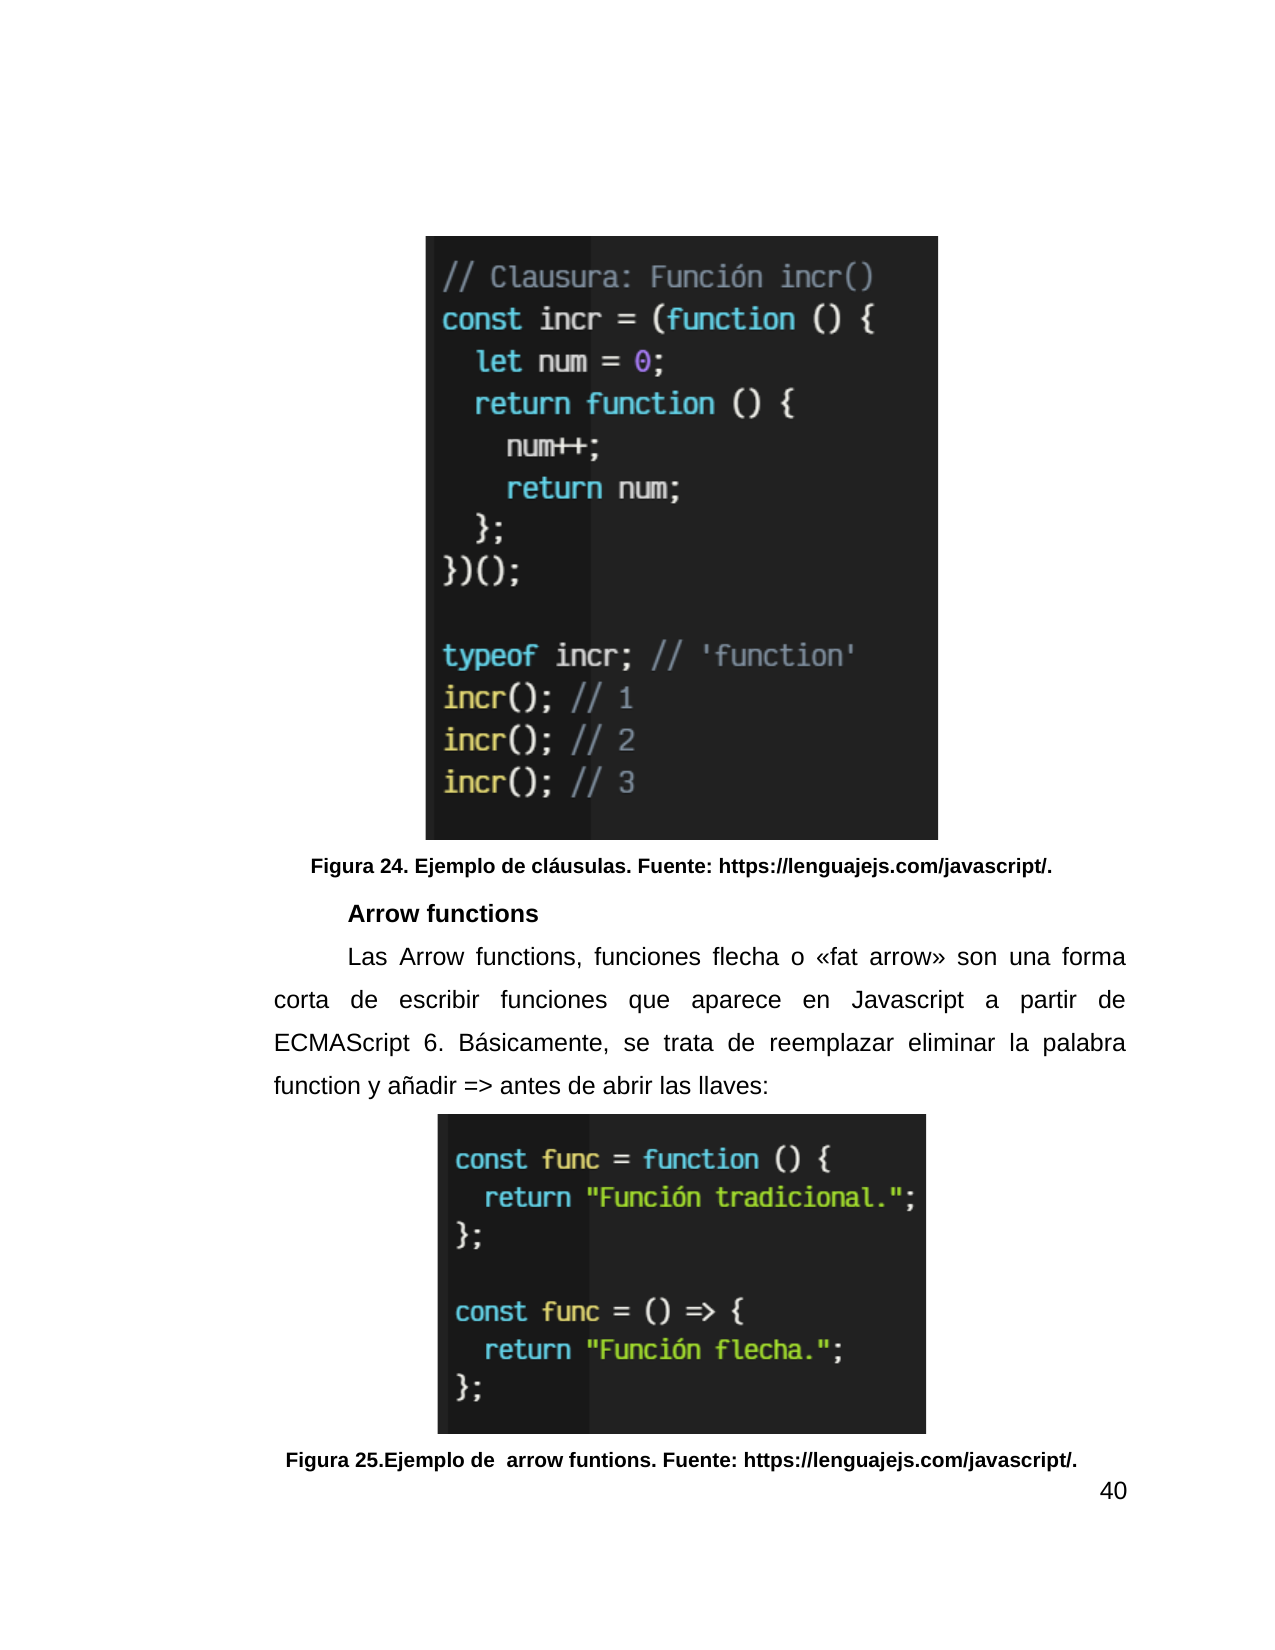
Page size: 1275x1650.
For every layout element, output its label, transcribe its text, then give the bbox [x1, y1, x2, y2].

text Figura 24. Ejemplo de cláusulas. Fuente: https://lenguajejs.com/javascript/. [236, 854, 1127, 878]
text Figura 25.Ejemplo de arrow funtions. Fuente: https://lenguajejs.com/javascript/. [236, 1448, 1127, 1472]
text Arrow functions [273, 899, 1127, 927]
picture [425, 236, 939, 840]
text Las Arrow functions, funciones flecha o «fat arrow» son una forma corta de escribir funciones que aparece en Javascript a partir de ECMAScript 6. Básicamente, se trata de reemplazar eliminar la palabra function y añadir => antes de abrir las llaves: [273, 942, 1127, 1100]
picture [437, 1114, 927, 1434]
